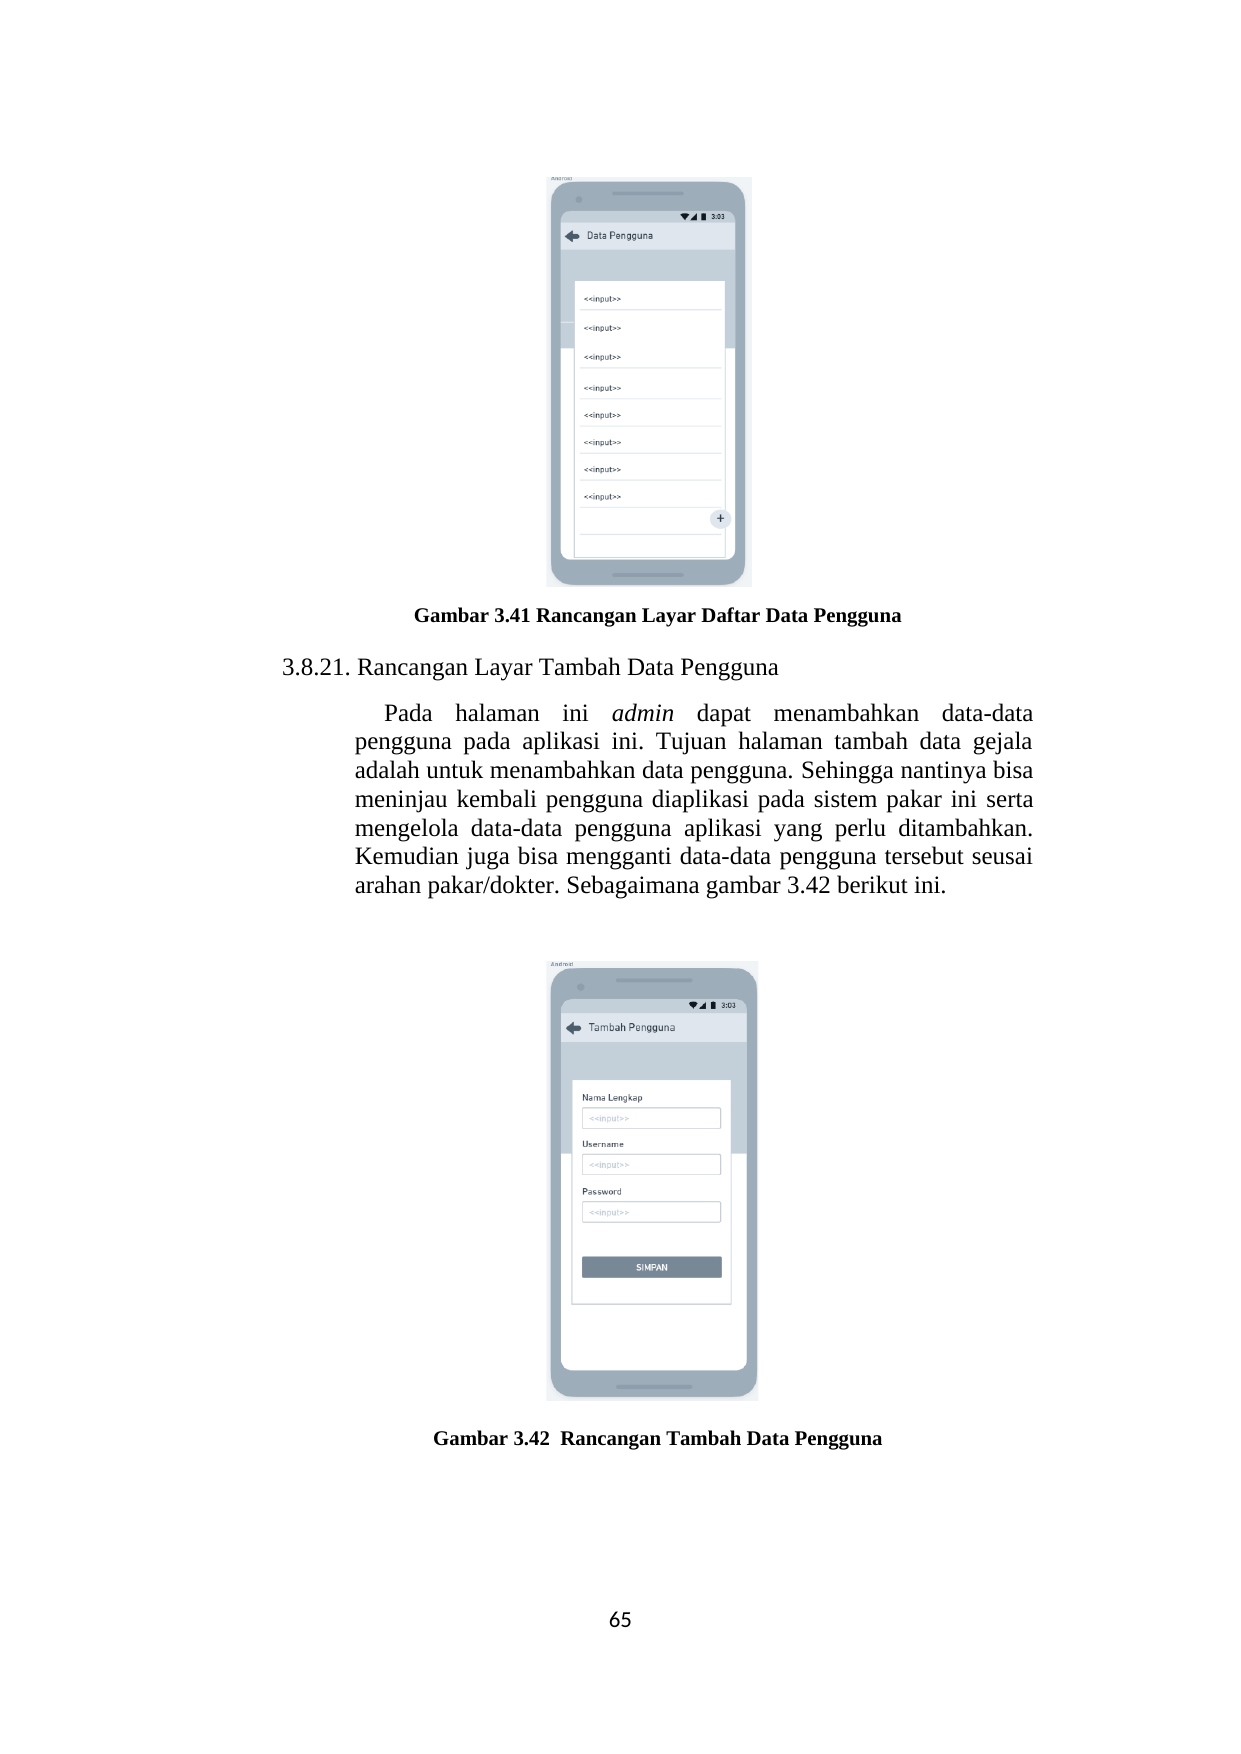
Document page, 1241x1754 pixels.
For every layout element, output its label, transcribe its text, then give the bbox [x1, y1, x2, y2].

picture [546, 961, 759, 1401]
text Rancangan Layar Tambah Data Pengguna [282, 652, 1033, 681]
text Gambar 3.41 Rancangan Layar Daftar Data Pengguna [282, 603, 1033, 627]
picture [546, 177, 752, 587]
text Gambar 3.42 Rancangan Tambah Data Pengguna [282, 1426, 1033, 1449]
text Pada halaman ini admin dapat menambahkan data-data pengguna pada aplikasi ini. Tujuan halaman tambah data gejala adalah untuk menambahkan data pengguna. Sehingga nantinya bisa meninjau kembali pengguna diaplikasi pada sistem pakar ini serta mengelola data-data pengguna aplikasi yang perlu ditambahkan. Kemudian juga bisa mengganti data-data pengguna tersebut seusai arahan pakar/dokter. Sebagaimana gambar 3.42 berikut ini. [354, 698, 1033, 899]
